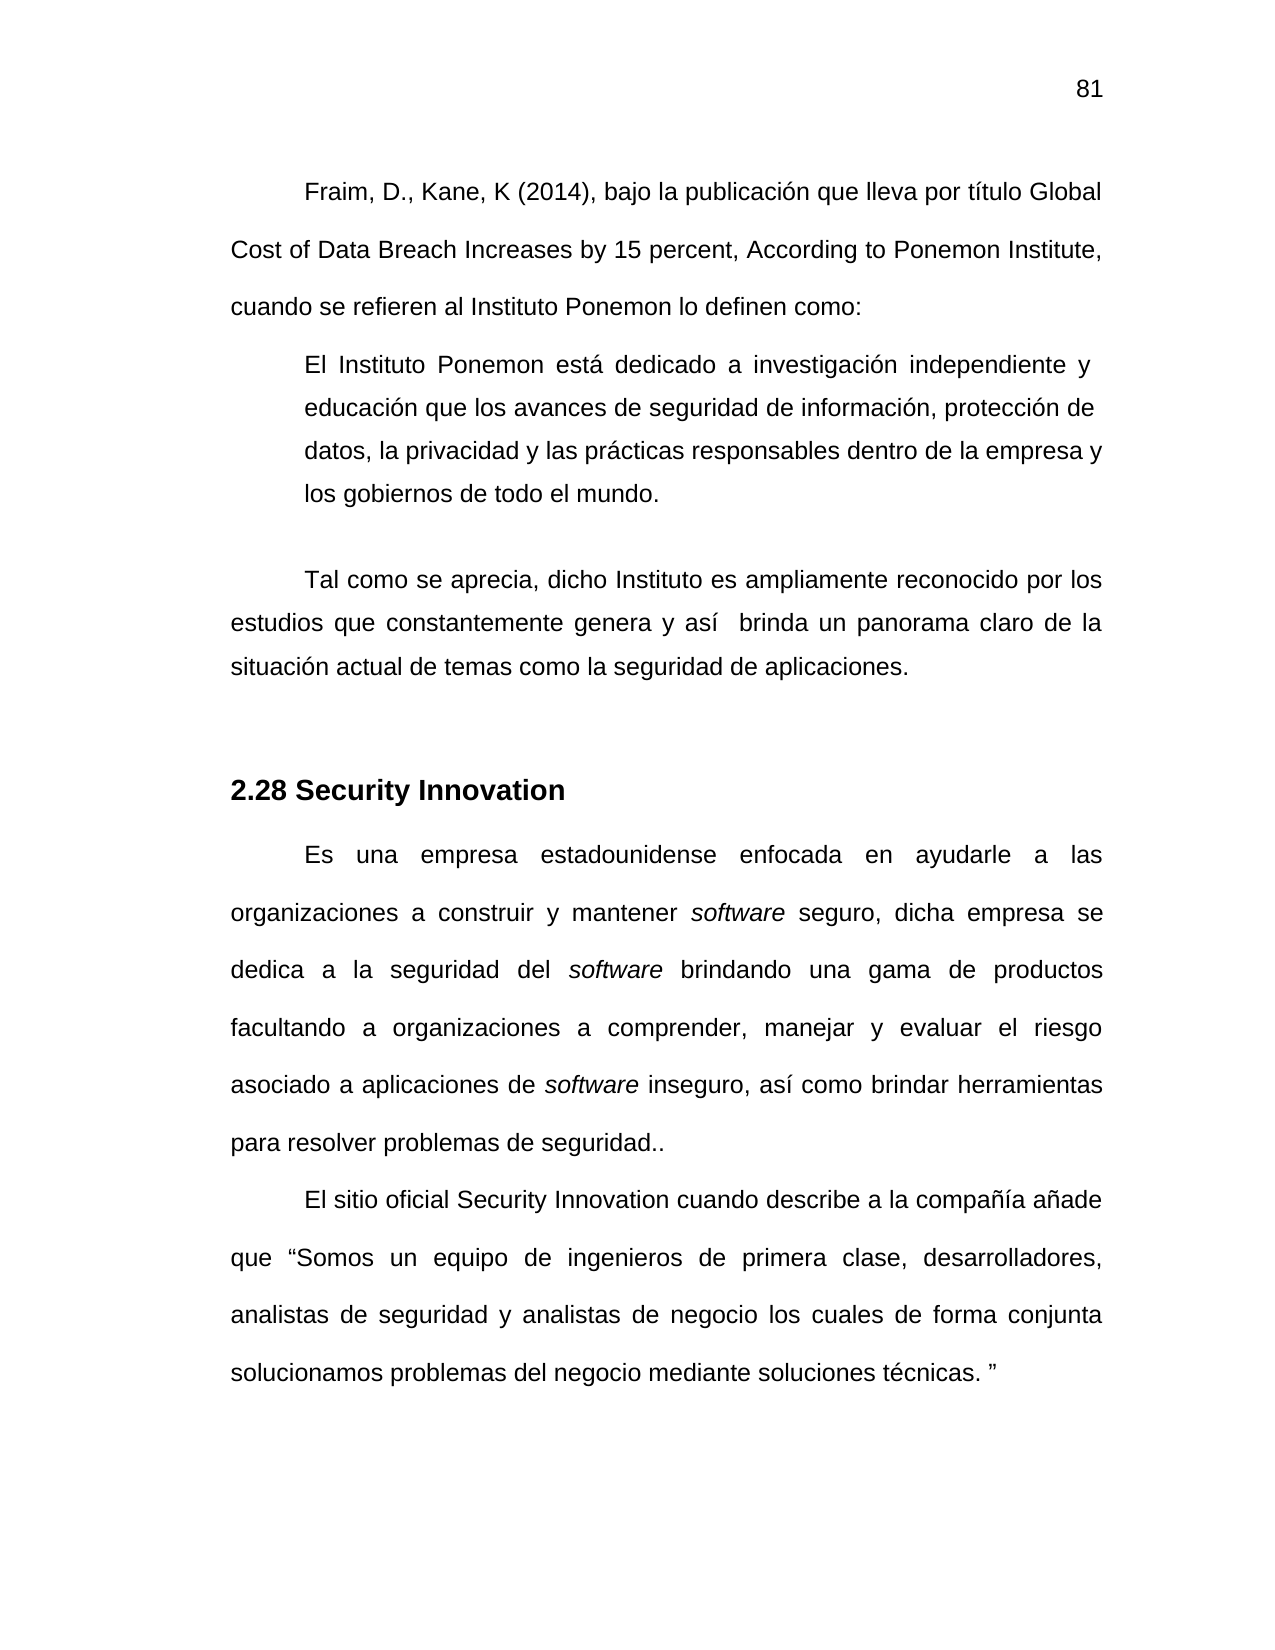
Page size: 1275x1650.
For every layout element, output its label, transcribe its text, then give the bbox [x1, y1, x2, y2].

text Es una empresa estadounidense enfocada en ayudarle a las organizaciones a construir y mantener software seguro, dicha empresa se dedica a la seguridad del software brindando una gama de productos facultando a organizaciones a comprender, manejar y evaluar el riesgo asociado a aplicaciones de software inseguro, así como brindar herramientas para resolver problemas de seguridad.. [230, 840, 1104, 1156]
text Fraim, D., Kane, K (2014), bajo la publicación que lleva por título Global Cost of Data Breach Increases by 15 percent, According to Ponemon Institute, cuando se refieren al Instituto Ponemon lo definen como: [230, 177, 1104, 321]
subtitle 2.28 Security Innovation [230, 773, 1104, 807]
text El Instituto Ponemon está dedicado a investigación independiente y educación que los avances de seguridad de información, protección de datos, la privacidad y las prácticas responsables dentro de la empresa y los gobiernos de todo el mundo. [230, 350, 1104, 508]
text Tal como se aprecia, dicho Instituto es ampliamente reconocido por los estudios que constantemente genera y así brinda un panorama claro de la situación actual de temas como la seguridad de aplicaciones. [230, 565, 1104, 680]
text El sitio oficial Security Innovation cuando describe a la compañía añade que “Somos un equipo de ingenieros de primera clase, desarrolladores, analistas de seguridad y analistas de negocio los cuales de forma conjunta solucionamos problemas del negocio mediante soluciones técnicas. ” [230, 1185, 1104, 1386]
